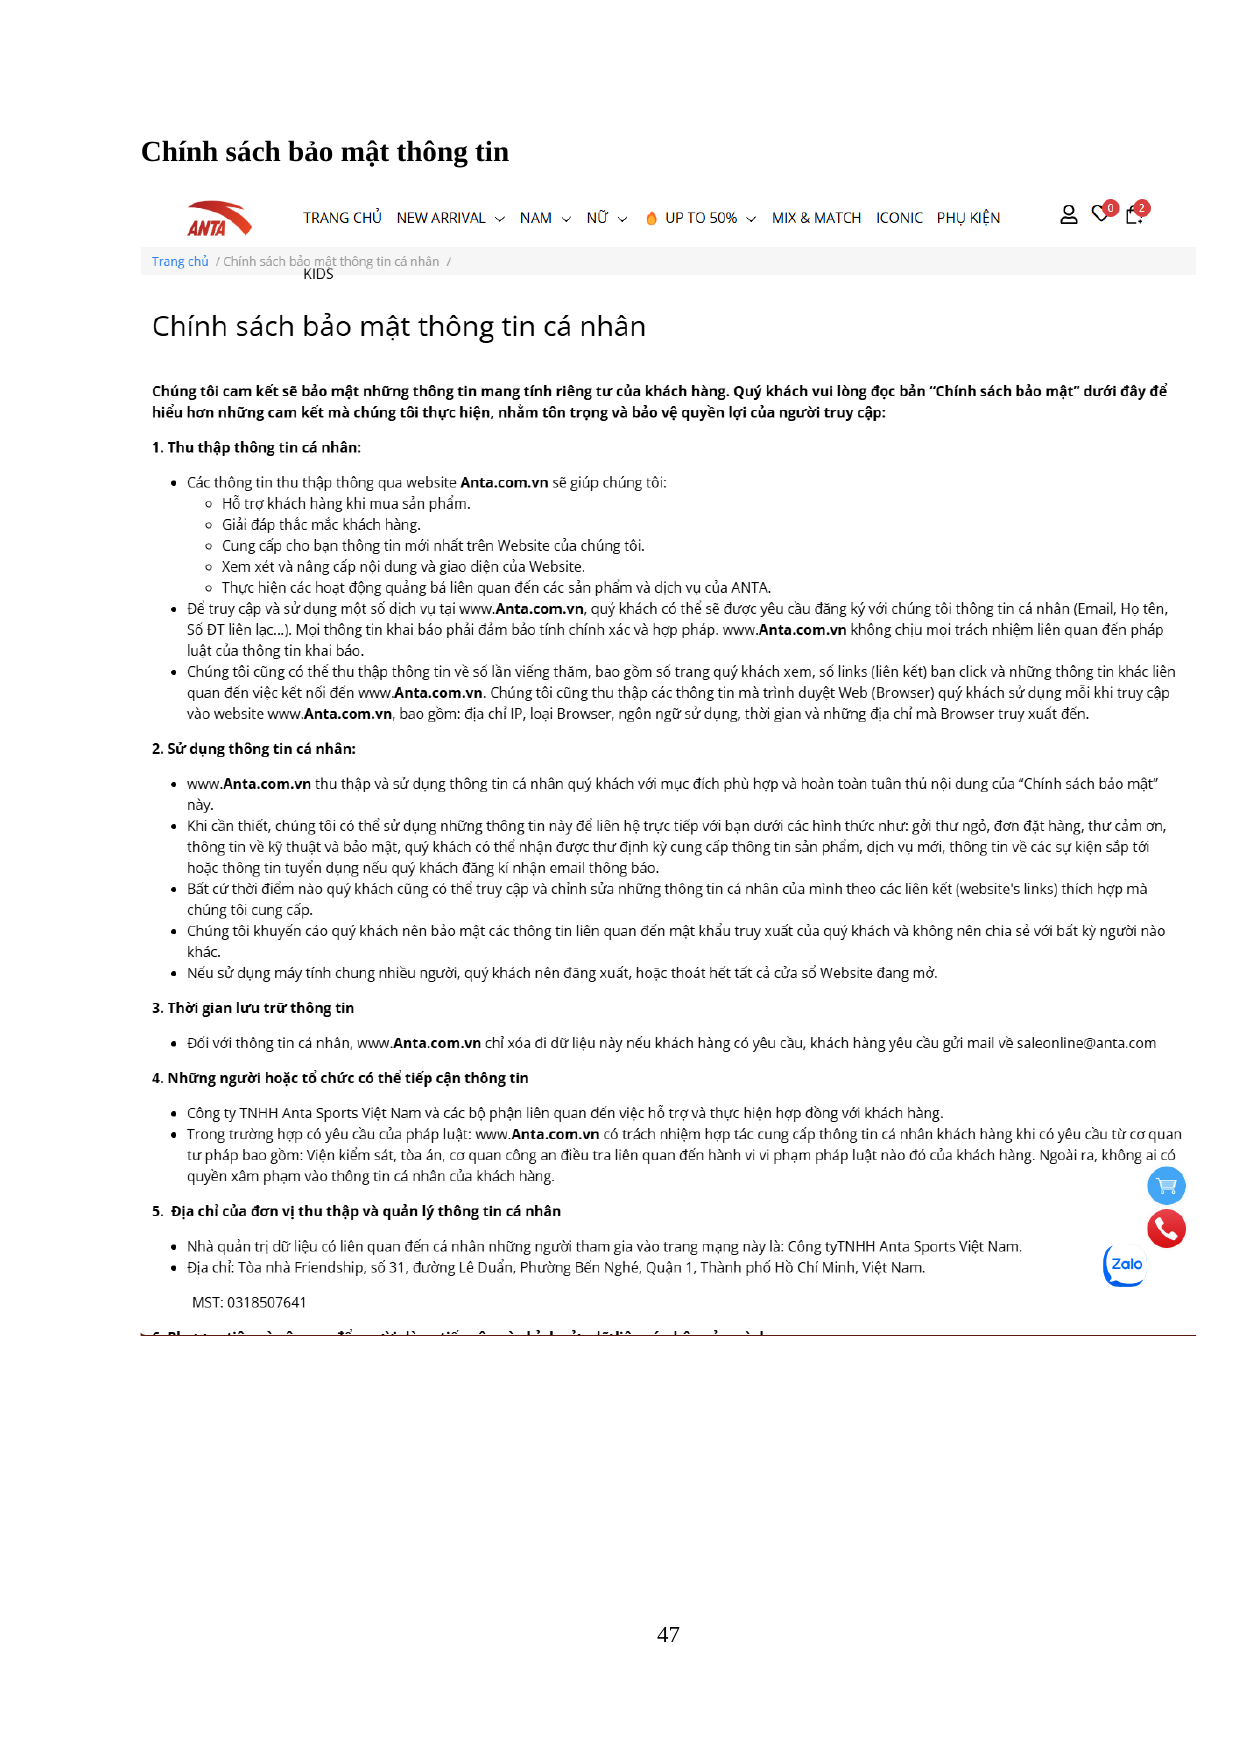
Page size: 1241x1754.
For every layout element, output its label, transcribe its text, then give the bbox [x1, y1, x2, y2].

picture [140, 192, 1197, 1336]
text Chính sách bảo mật thông tin [141, 134, 1196, 168]
